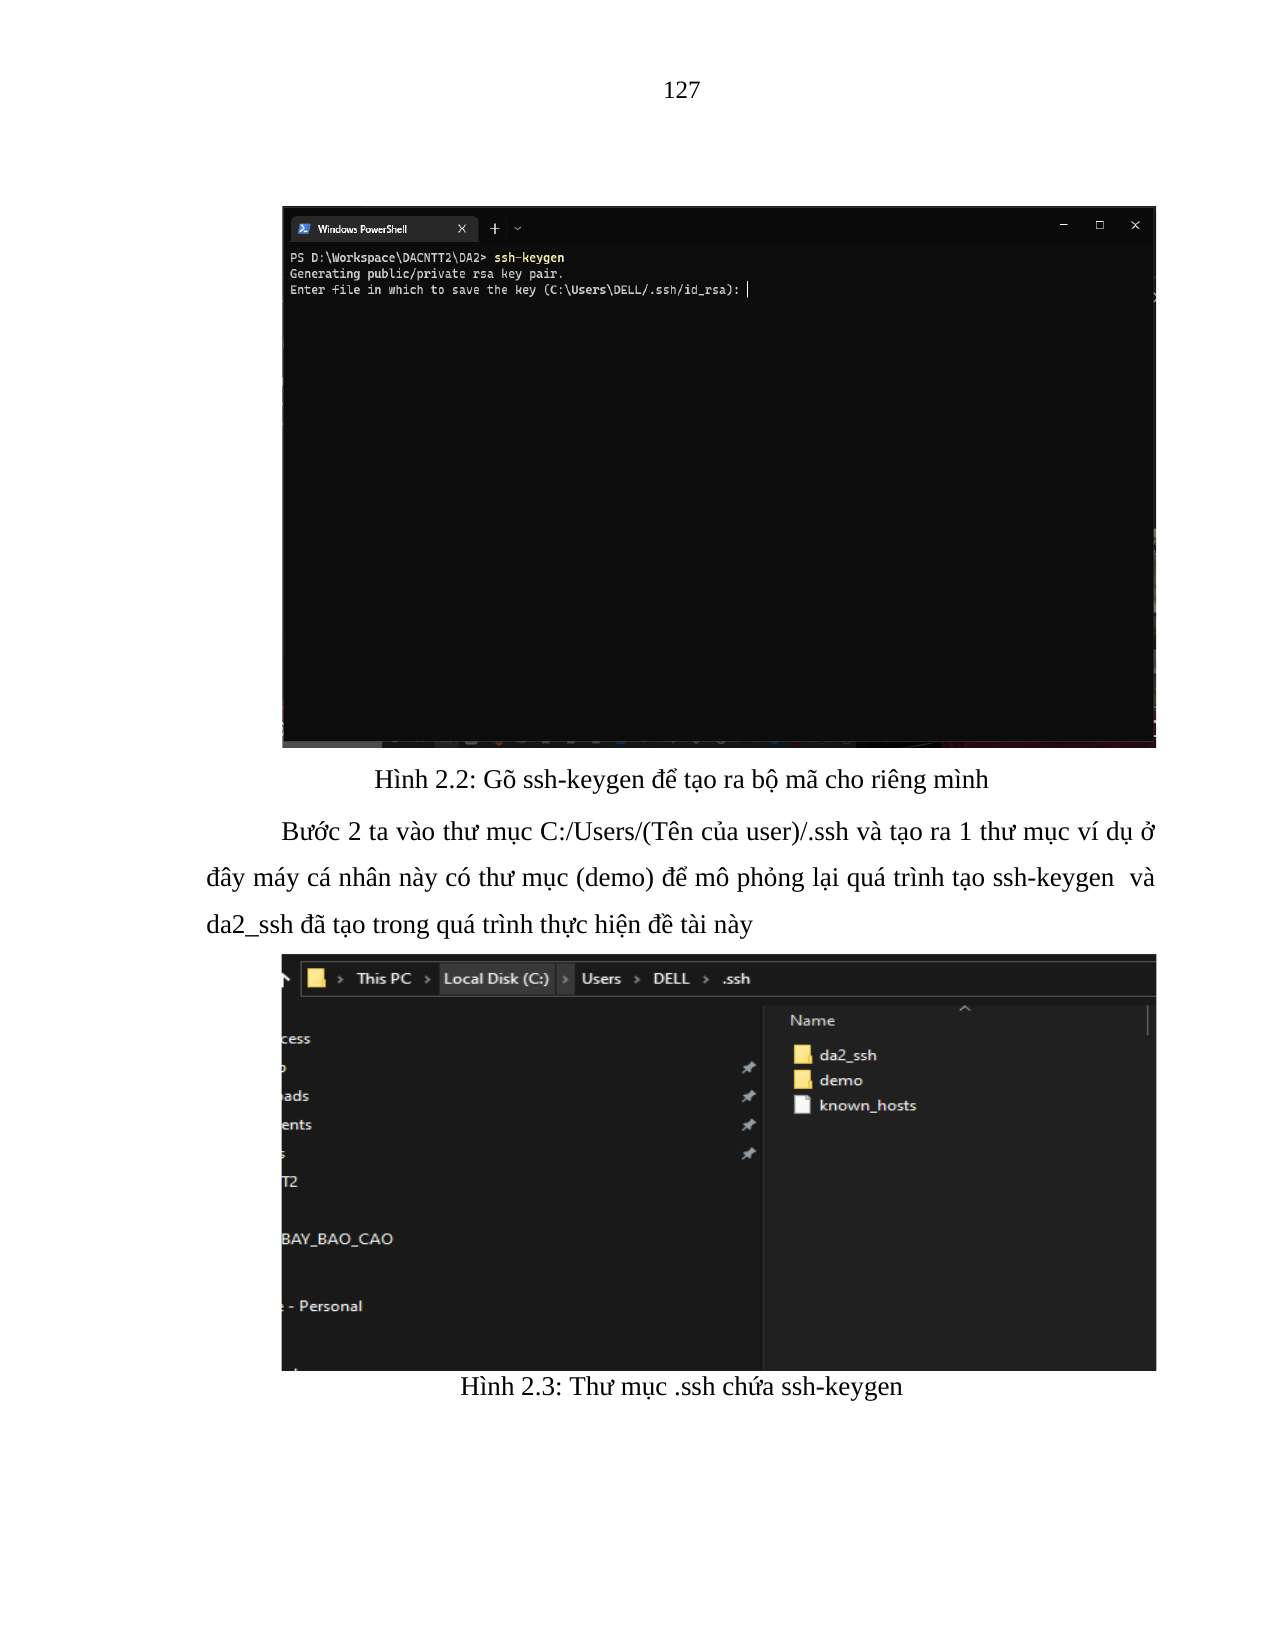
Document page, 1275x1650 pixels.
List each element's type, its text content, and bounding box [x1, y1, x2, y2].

picture [281, 954, 1157, 1371]
text Hình 2.2: Gõ ssh-keygen để tạo ra bộ mã cho riêng mình [206, 763, 1157, 794]
picture [282, 206, 1157, 748]
text Hình 2.3: Thư mục .ssh chứa ssh-keygen [206, 1370, 1157, 1401]
text Bước 2 ta vào thư mục C:/Users/(Tên của user)/.ssh và tạo ra 1 thư mục ví dụ ở đây máy cá nhân này có thư mục (demo) để mô phỏng lại quá trình tạo ssh-keygen và da2_ssh đã tạo trong quá trình thực hiện đề tài này [206, 815, 1157, 939]
